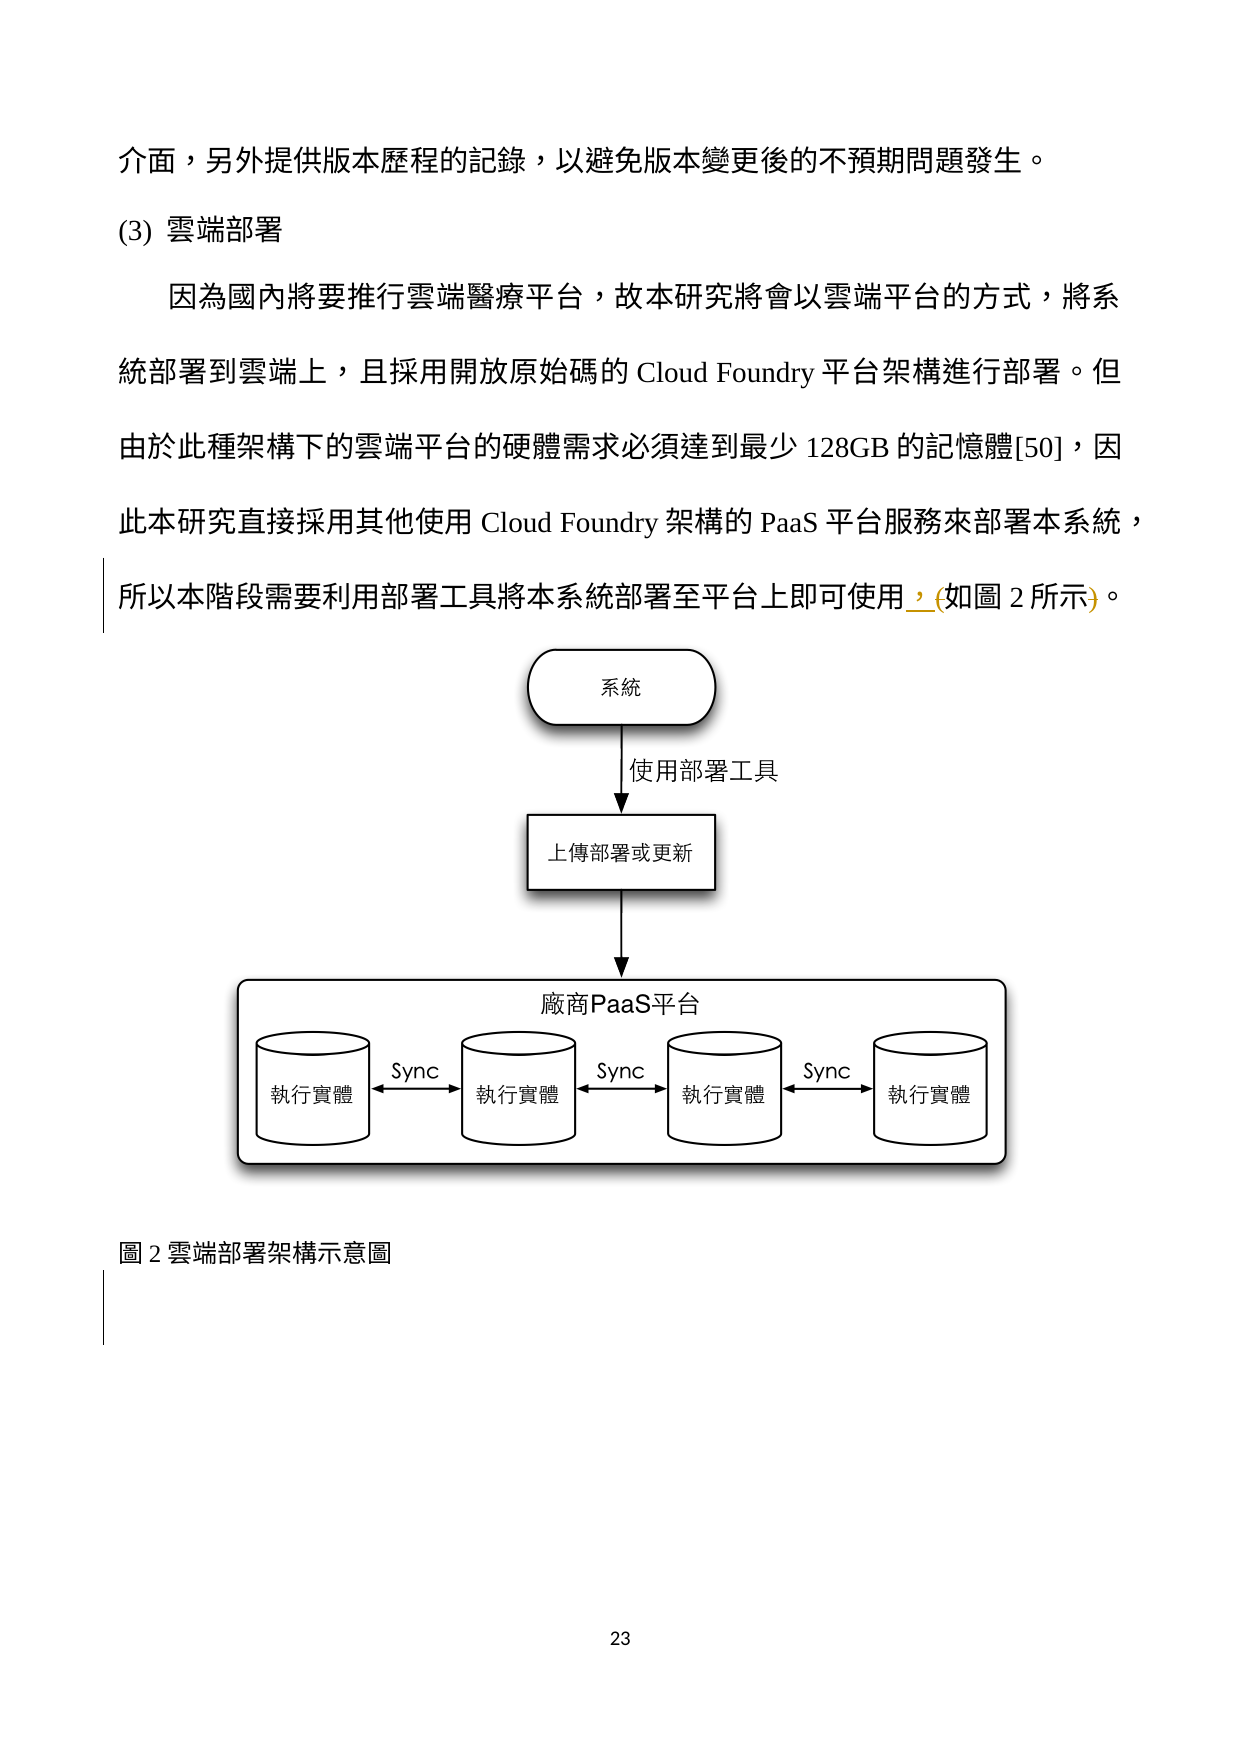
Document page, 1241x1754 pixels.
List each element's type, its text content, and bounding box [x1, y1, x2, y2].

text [118, 122, 1122, 197]
picture [212, 632, 1028, 1196]
subtitle 雲端部署 [118, 206, 1122, 248]
text 圖 2 雲端部署架構示意圖 [118, 1233, 1122, 1270]
text 因為國內將要推行雲端醫療平台，故本研究將會以雲端平台的方式，將系統部署到雲端上，且採用開放原始碼的Cloud Foundry平台架構進行部署。但由於此種架構下的雲端平台的硬體需求必須達到最少128GB的記憶體[50]，因此本研究直接採用其他使用Cloud Foundry架構的PaaS平台服務來部署本系統，所以本階段需要利用部署工具將本系統部署至平台上即可使用如所示。 [118, 258, 1122, 633]
